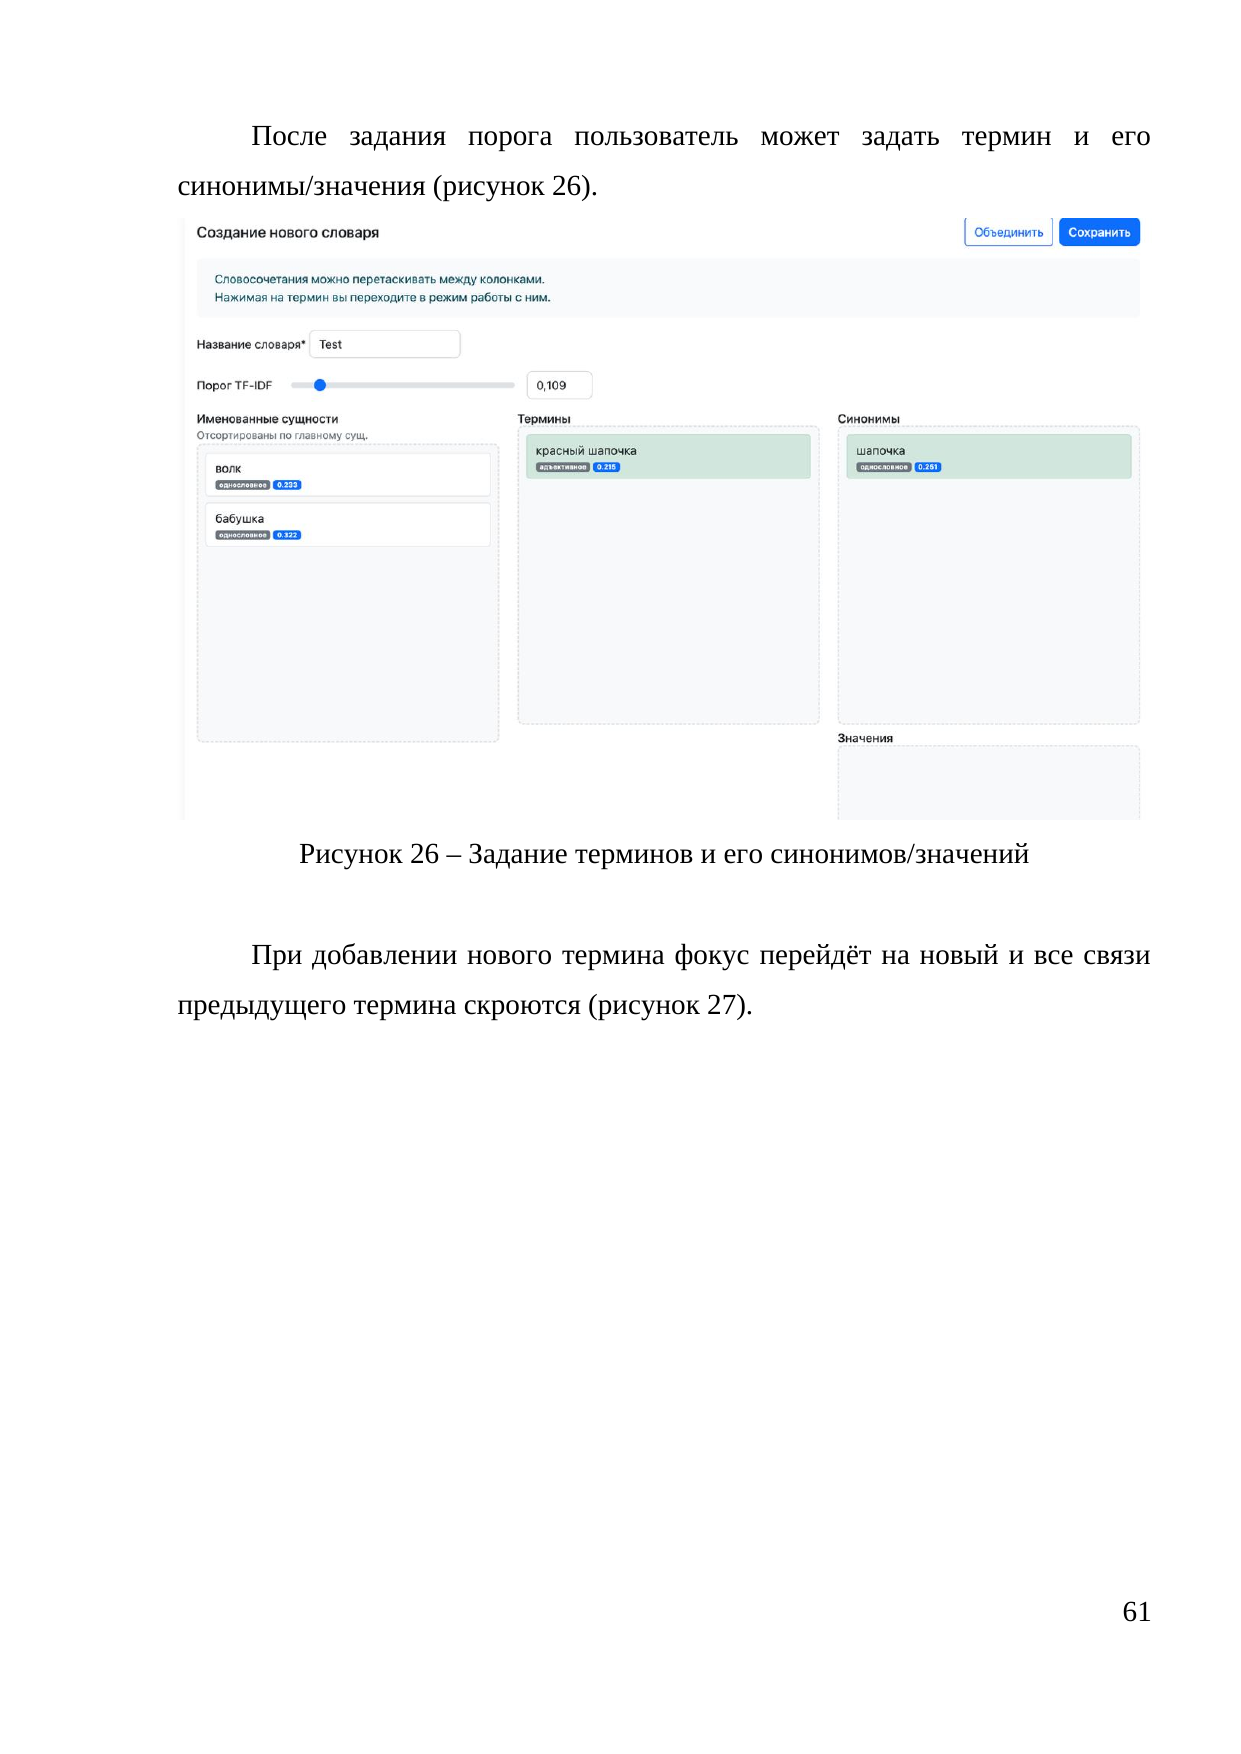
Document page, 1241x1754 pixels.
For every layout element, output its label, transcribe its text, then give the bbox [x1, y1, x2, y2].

text При добавлении нового термина фокус перейдёт на новый и все связи предыдущего термина скроются (рисунок 27). [177, 937, 1152, 1021]
text После задания порога пользователь может задать термин и его синонимы/значения (рисунок 26). [177, 118, 1152, 202]
picture [177, 218, 1152, 820]
text Рисунок 26 – Задание терминов и его синонимов/значений [177, 820, 1152, 870]
